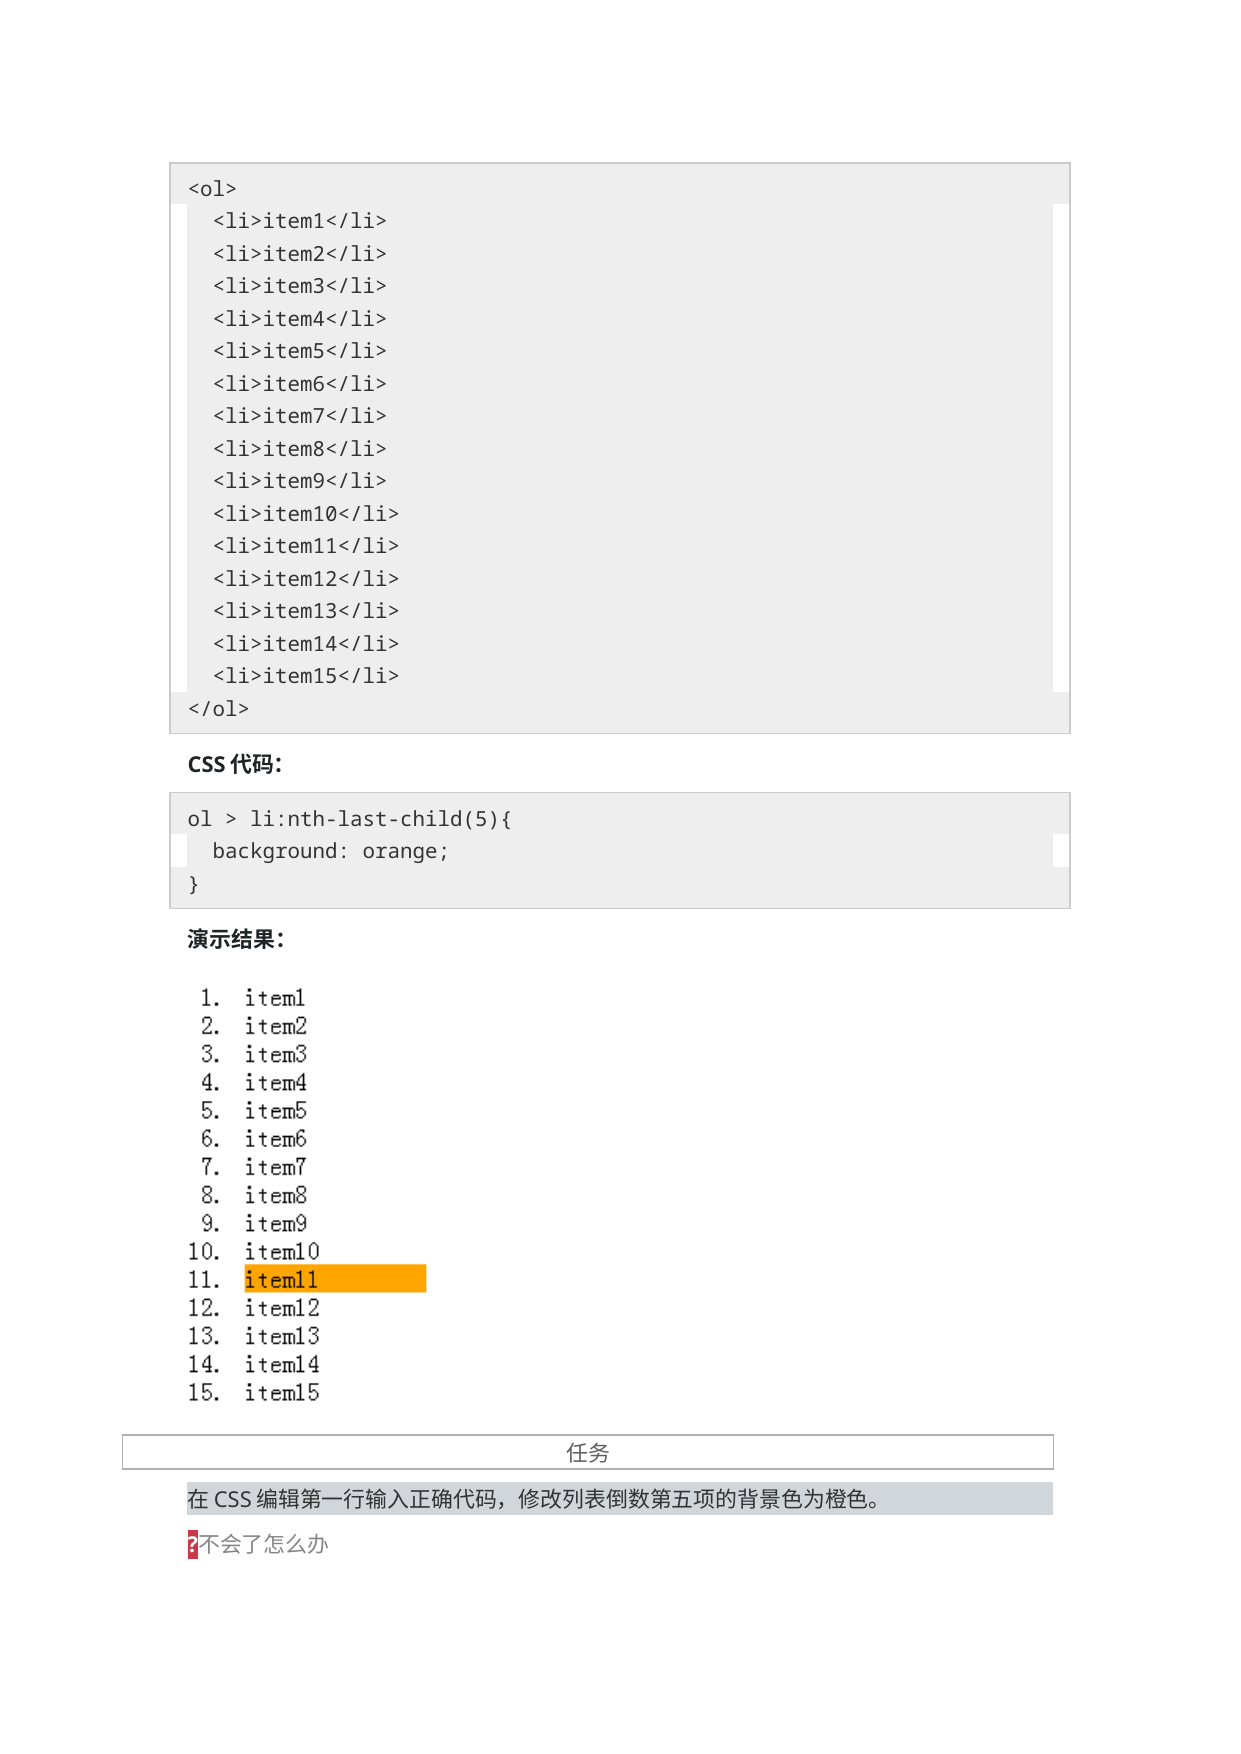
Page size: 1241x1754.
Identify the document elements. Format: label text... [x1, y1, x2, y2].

text </ol>​ [171, 682, 1069, 733]
text <li>item13</li> [187, 594, 1053, 627]
text <li>item9</li> [187, 464, 1053, 497]
text 在CSS编辑第一行输入正确代码，修改列表倒数第五项的背景色为橙色。 [187, 1482, 1053, 1515]
text <li>item14</li> [187, 627, 1053, 659]
text <li>item15</li> [187, 659, 1053, 682]
text <li>item3</li> [187, 269, 1053, 302]
text ol > li:nth-last-child(5){ [171, 793, 1069, 834]
text 演示结果： [187, 922, 1053, 954]
text background: orange; [187, 834, 1053, 857]
text <li>item2</li> [187, 237, 1053, 269]
text <li>item12</li> [187, 562, 1053, 594]
text } [171, 857, 1069, 908]
text <li>item8</li> [187, 432, 1053, 464]
text <li>item11</li> [187, 529, 1053, 562]
picture [187, 970, 427, 1418]
text <li>item5</li> [187, 334, 1053, 367]
text <li>item10</li> [187, 497, 1053, 529]
text ?不会了怎么办 [187, 1527, 1053, 1560]
subtitle 任务 [123, 1436, 1053, 1468]
text <li>item4</li> [187, 302, 1053, 334]
text <li>item1</li> [187, 204, 1053, 237]
text CSS代码： [187, 747, 1053, 779]
text <ol> [171, 164, 1069, 204]
text <li>item6</li> [187, 367, 1053, 399]
text <li>item7</li> [187, 399, 1053, 432]
